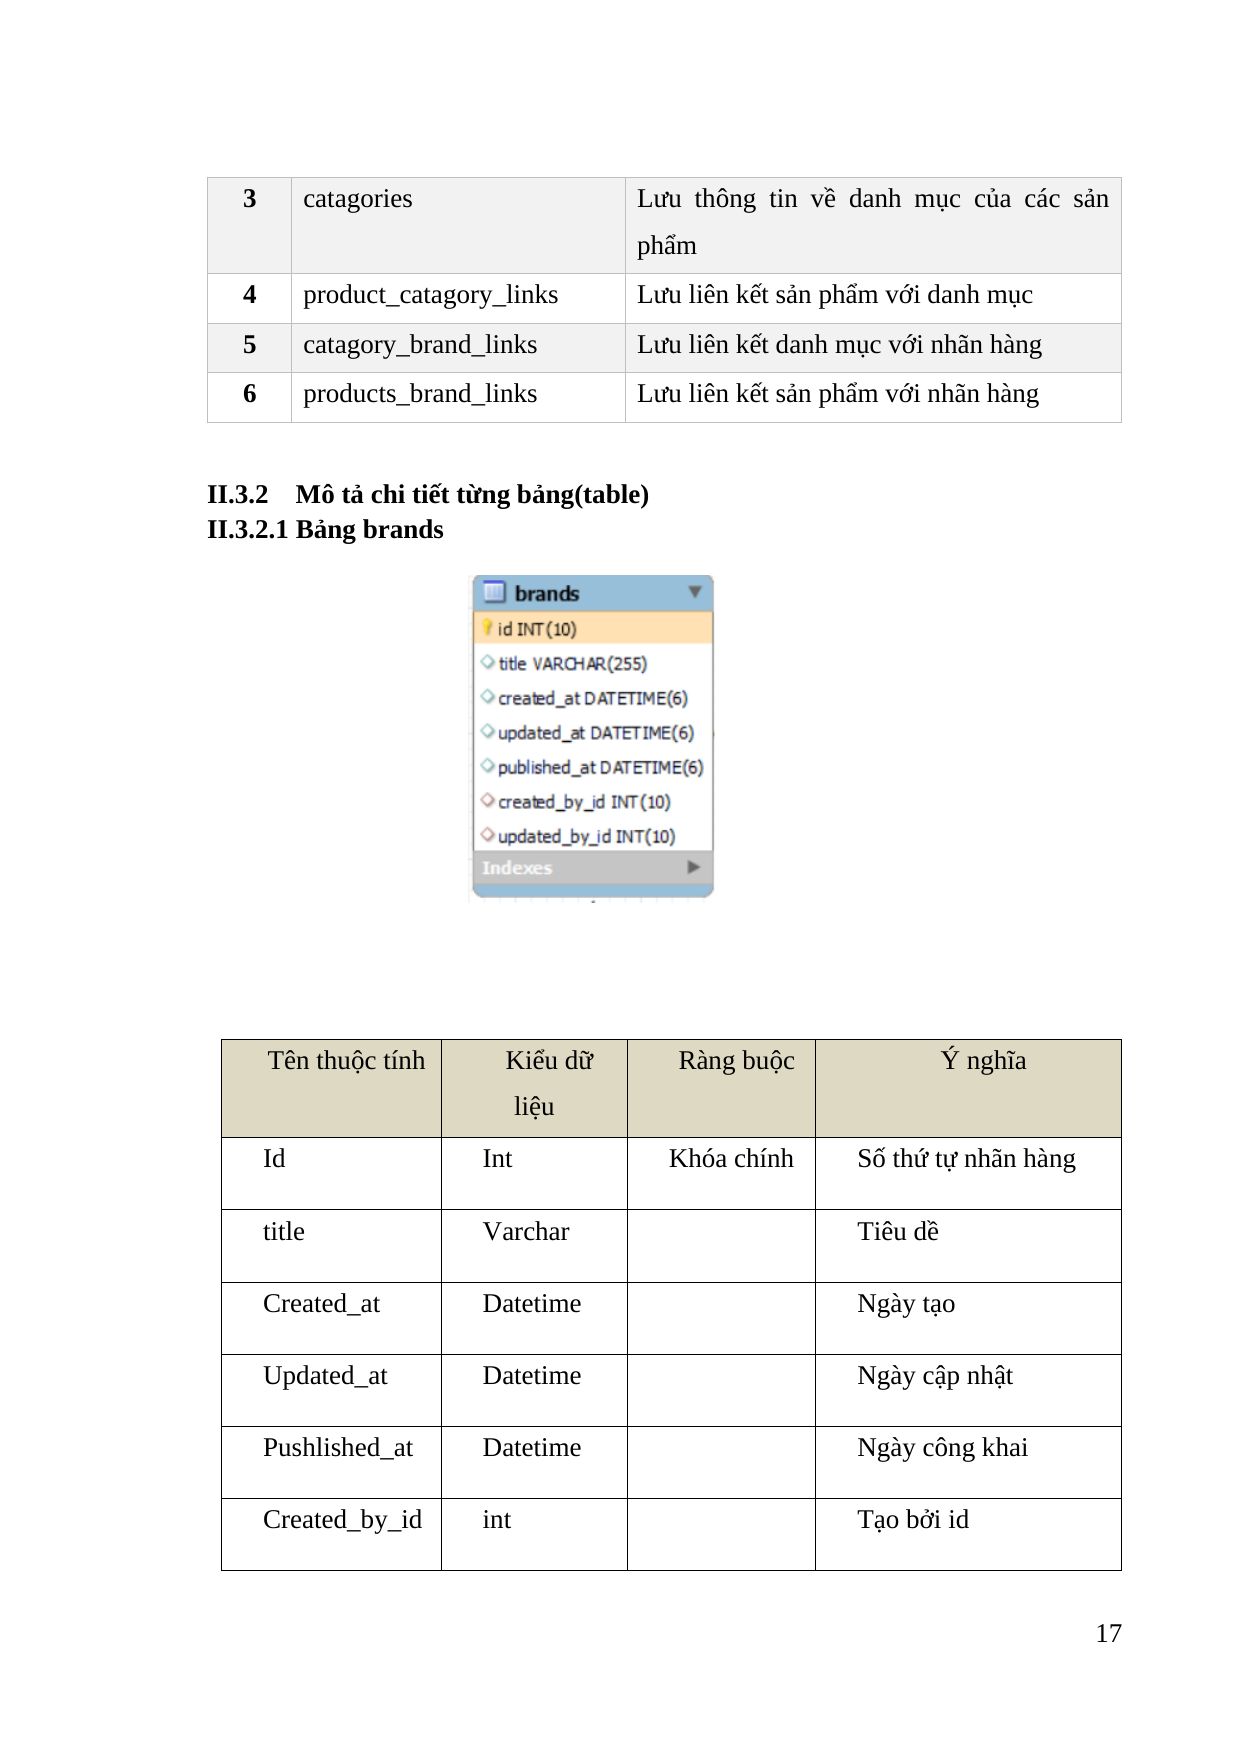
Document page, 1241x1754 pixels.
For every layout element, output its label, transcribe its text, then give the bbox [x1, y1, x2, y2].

table_cell [628, 1499, 815, 1570]
table_cell Số thứ tự nhãn hàng [816, 1138, 1121, 1209]
table_cell [628, 1355, 815, 1426]
table_cell [628, 1210, 815, 1282]
table_cell Datetime [442, 1355, 627, 1426]
table_cell Created_by_id [222, 1499, 441, 1570]
table_cell Datetime [442, 1283, 627, 1354]
table_cell Id [222, 1138, 441, 1209]
table_cell 3 [208, 178, 291, 273]
table_cell [628, 1427, 815, 1498]
table_cell Lưu liên kết sản phẩm với nhãn hàng [626, 373, 1121, 422]
table_cell [628, 1283, 815, 1354]
table_cell Datetime [442, 1427, 627, 1498]
table_cell Int [442, 1138, 627, 1209]
table_cell Updated_at [222, 1355, 441, 1426]
table_cell Tạo bởi id [816, 1499, 1121, 1570]
table_cell catagories [292, 178, 625, 273]
text II.3.2.1 Bảng brands [207, 513, 1122, 544]
table_cell Created_at [222, 1283, 441, 1354]
table_cell 5 [208, 324, 291, 372]
table_header Kiểu dữ liệu [442, 1040, 627, 1137]
table_cell product_catagory_links [292, 274, 625, 323]
table_header Ràng buộc [628, 1040, 815, 1137]
table_cell products_brand_links [292, 373, 625, 422]
table_cell Lưu thông tin về danh mục của các sản phẩm [626, 178, 1121, 273]
table_cell 4 [208, 274, 291, 323]
table_cell Varchar [442, 1210, 627, 1282]
subtitle II.3.2 Mô tả chi tiết từng bảng(table) [207, 478, 1122, 509]
table_cell catagory_brand_links [292, 324, 625, 372]
table_cell 6 [208, 373, 291, 422]
table_cell int [442, 1499, 627, 1570]
table_cell Khóa chính [628, 1138, 815, 1209]
table_cell Ngày tạo [816, 1283, 1121, 1354]
table_cell Pushlished_at [222, 1427, 441, 1498]
table_cell Tiêu dề [816, 1210, 1121, 1282]
table_cell Ngày công khai [816, 1427, 1121, 1498]
table_cell Lưu liên kết sản phẩm với danh mục [626, 274, 1121, 323]
table_header Ý nghĩa [816, 1040, 1121, 1137]
table_cell Ngày cập nhật [816, 1355, 1121, 1426]
table_header Tên thuộc tính [222, 1040, 441, 1137]
table_cell title [222, 1210, 441, 1282]
table_cell Lưu liên kết danh mục với nhãn hàng [626, 324, 1121, 372]
picture [468, 575, 715, 903]
